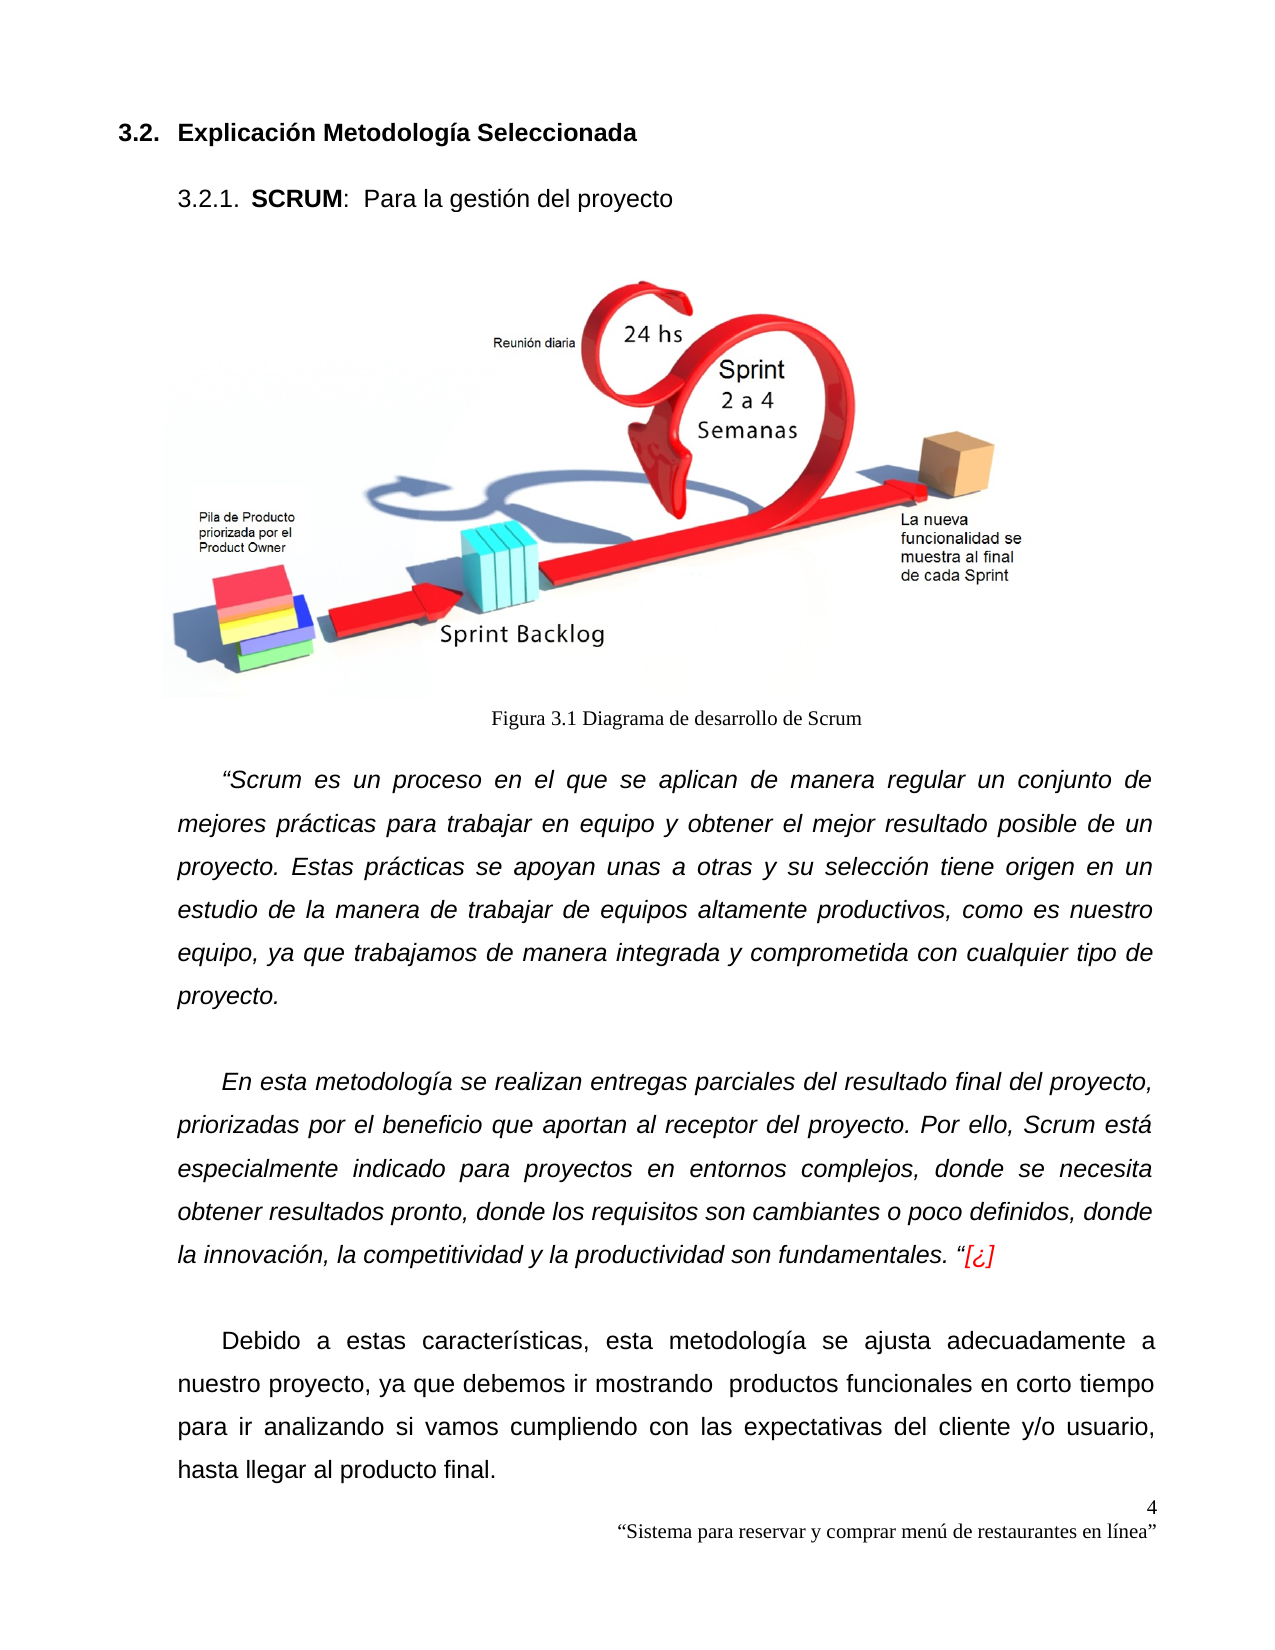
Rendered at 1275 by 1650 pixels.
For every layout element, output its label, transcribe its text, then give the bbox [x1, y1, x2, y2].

list “Scrum es un proceso en el que se aplican de manera regular un conjunto de mejores prácticas para trabajar en equipo y obtener el mejor resultado posible de un proyecto. Estas prácticas se apoyan unas a otras y su selección tiene origen en un estudio de la manera de trabajar de equipos altamente productivos, como es nuestro equipo, ya que trabajamos de manera integrada y comprometida con cualquier tipo de proyecto. [177, 765, 1157, 1010]
list Explicación Metodología Seleccionada [118, 118, 1157, 147]
list SCRUM: Para la gestión del proyecto [177, 184, 1157, 213]
list En esta metodología se realizan entregas parciales del resultado final del proyecto, priorizadas por el beneficio que aportan al receptor del proyecto. Por ello, Scrum está especialmente indicado para proyectos en entornos complejos, donde se necesita obtener resultados pronto, donde los requisitos son cambiantes o poco definidos, donde la innovación, la competitividad y la productividad son fundamentales. “[¿] [177, 1067, 1157, 1268]
picture [162, 212, 1042, 698]
list Debido a estas características, esta metodología se ajusta adecuadamente a nuestro proyecto, ya que debemos ir mostrando productos funcionales en corto tiempo para ir analizando si vamos cumpliendo con las expectativas del cliente y/o usuario, hasta llegar al producto final. [177, 1326, 1157, 1484]
